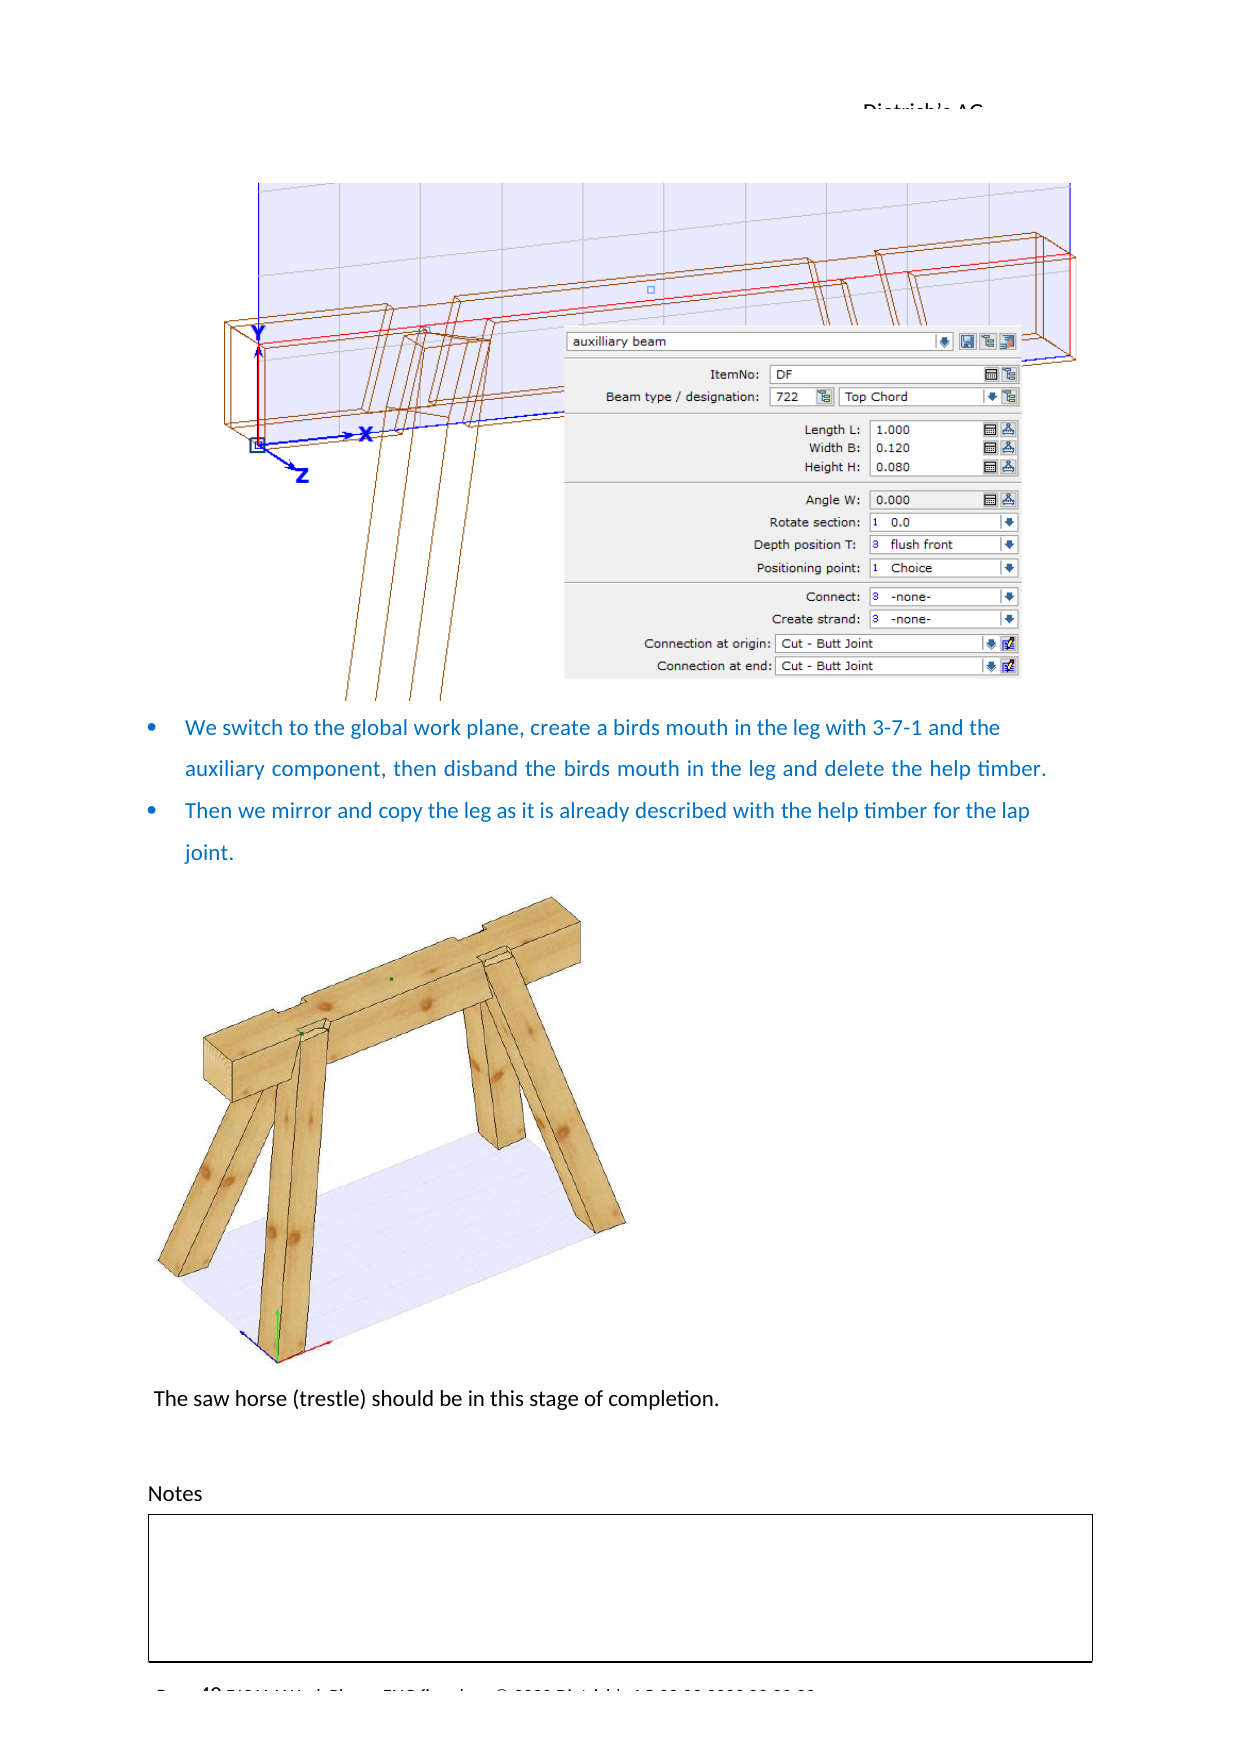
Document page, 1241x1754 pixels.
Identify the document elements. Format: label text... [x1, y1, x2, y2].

text Notes [148, 1479, 1163, 1508]
list We switch to the global work plane, create a birds mouth in the leg with 3-7-1 and the auxiliary component, then disband the birds mouth in the leg and delete the help timber. [148, 713, 1051, 783]
picture [224, 183, 1077, 701]
picture [147, 894, 629, 1364]
list Then we mirror and copy the leg as it is already described with the help timber for the lap joint. [148, 797, 1055, 866]
